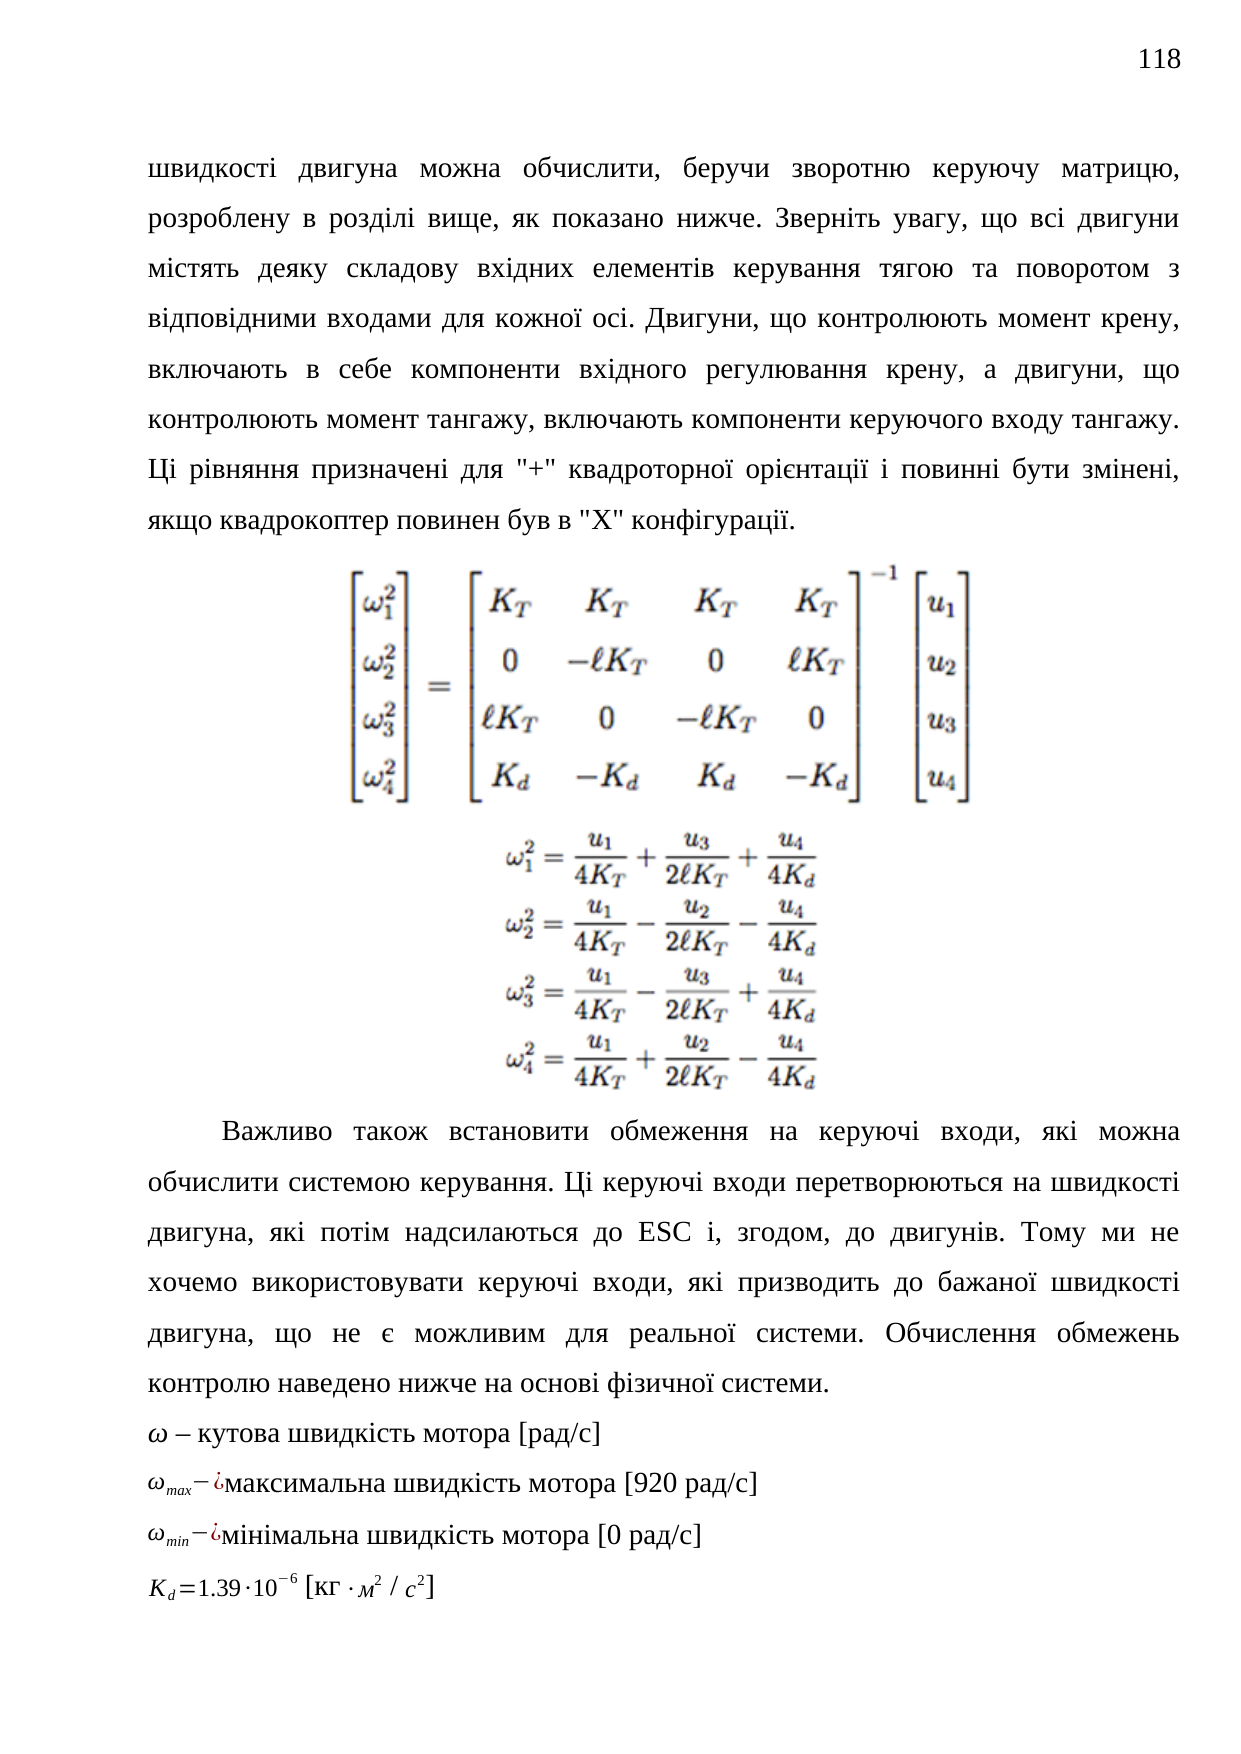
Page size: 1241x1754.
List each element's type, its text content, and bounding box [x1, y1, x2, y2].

text мінімальна швидкість мотора [0 рад/с] [148, 1517, 1181, 1552]
picture [498, 826, 830, 1100]
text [148, 150, 1181, 535]
text ω – кутова швидкість мотора [рад/с] [148, 1415, 1181, 1449]
picture [342, 552, 987, 813]
text [кг / ] [148, 1568, 1181, 1605]
text Важливо також встановити обмеження на керуючі входи, які можна обчислити системою керування. Ці керуючі входи перетворюються на швидкості двигуна, які потім надсилаються до ESC і, згодом, до двигунів. Тому ми не хочемо використовувати керуючі входи, які призводить до бажаної швидкості двигуна, що не є можливим для реальної системи. Обчислення обмежень контролю наведено нижче на основі фізичної системи. [148, 1113, 1181, 1398]
text максимальна швидкість мотора [920 рад/с] [148, 1466, 1181, 1500]
